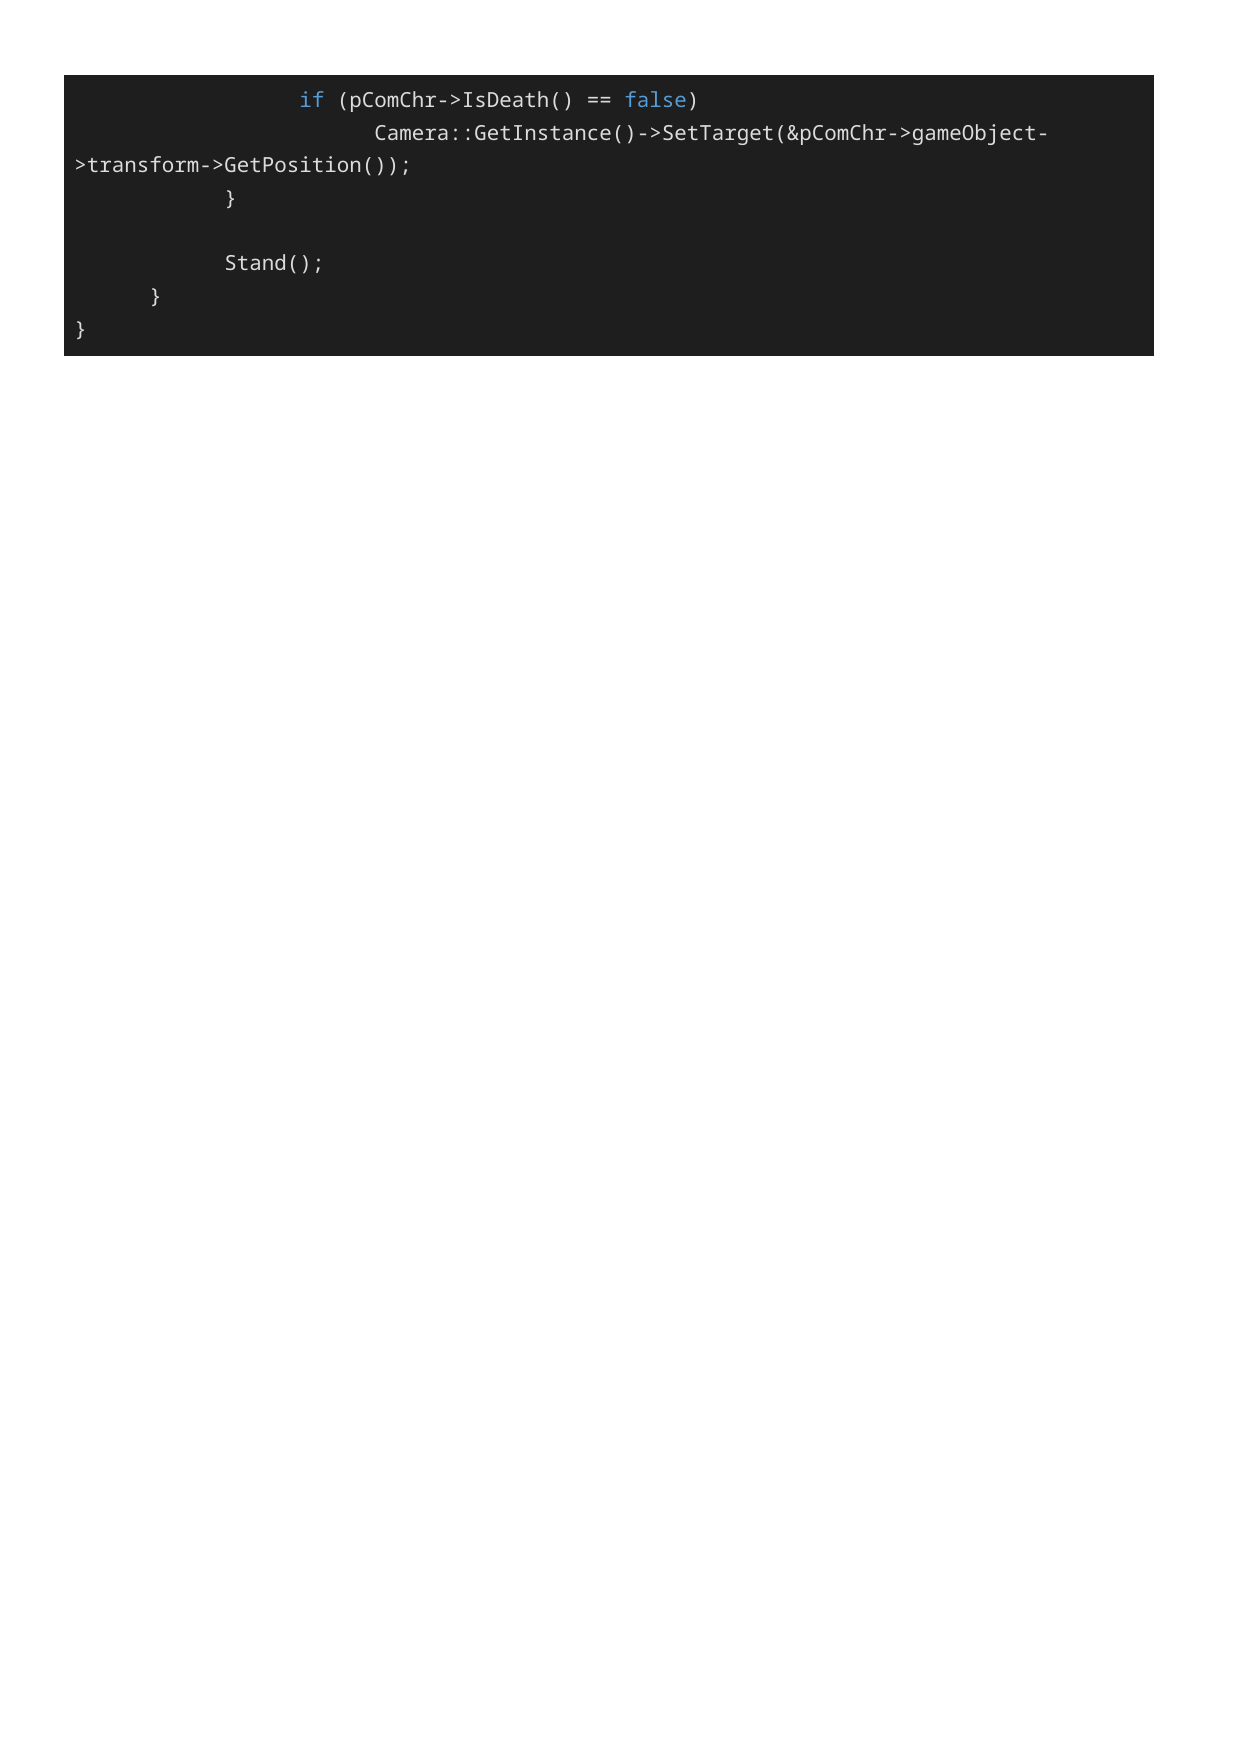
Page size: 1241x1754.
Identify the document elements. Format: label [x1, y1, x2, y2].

table_header [64, 75, 1154, 356]
